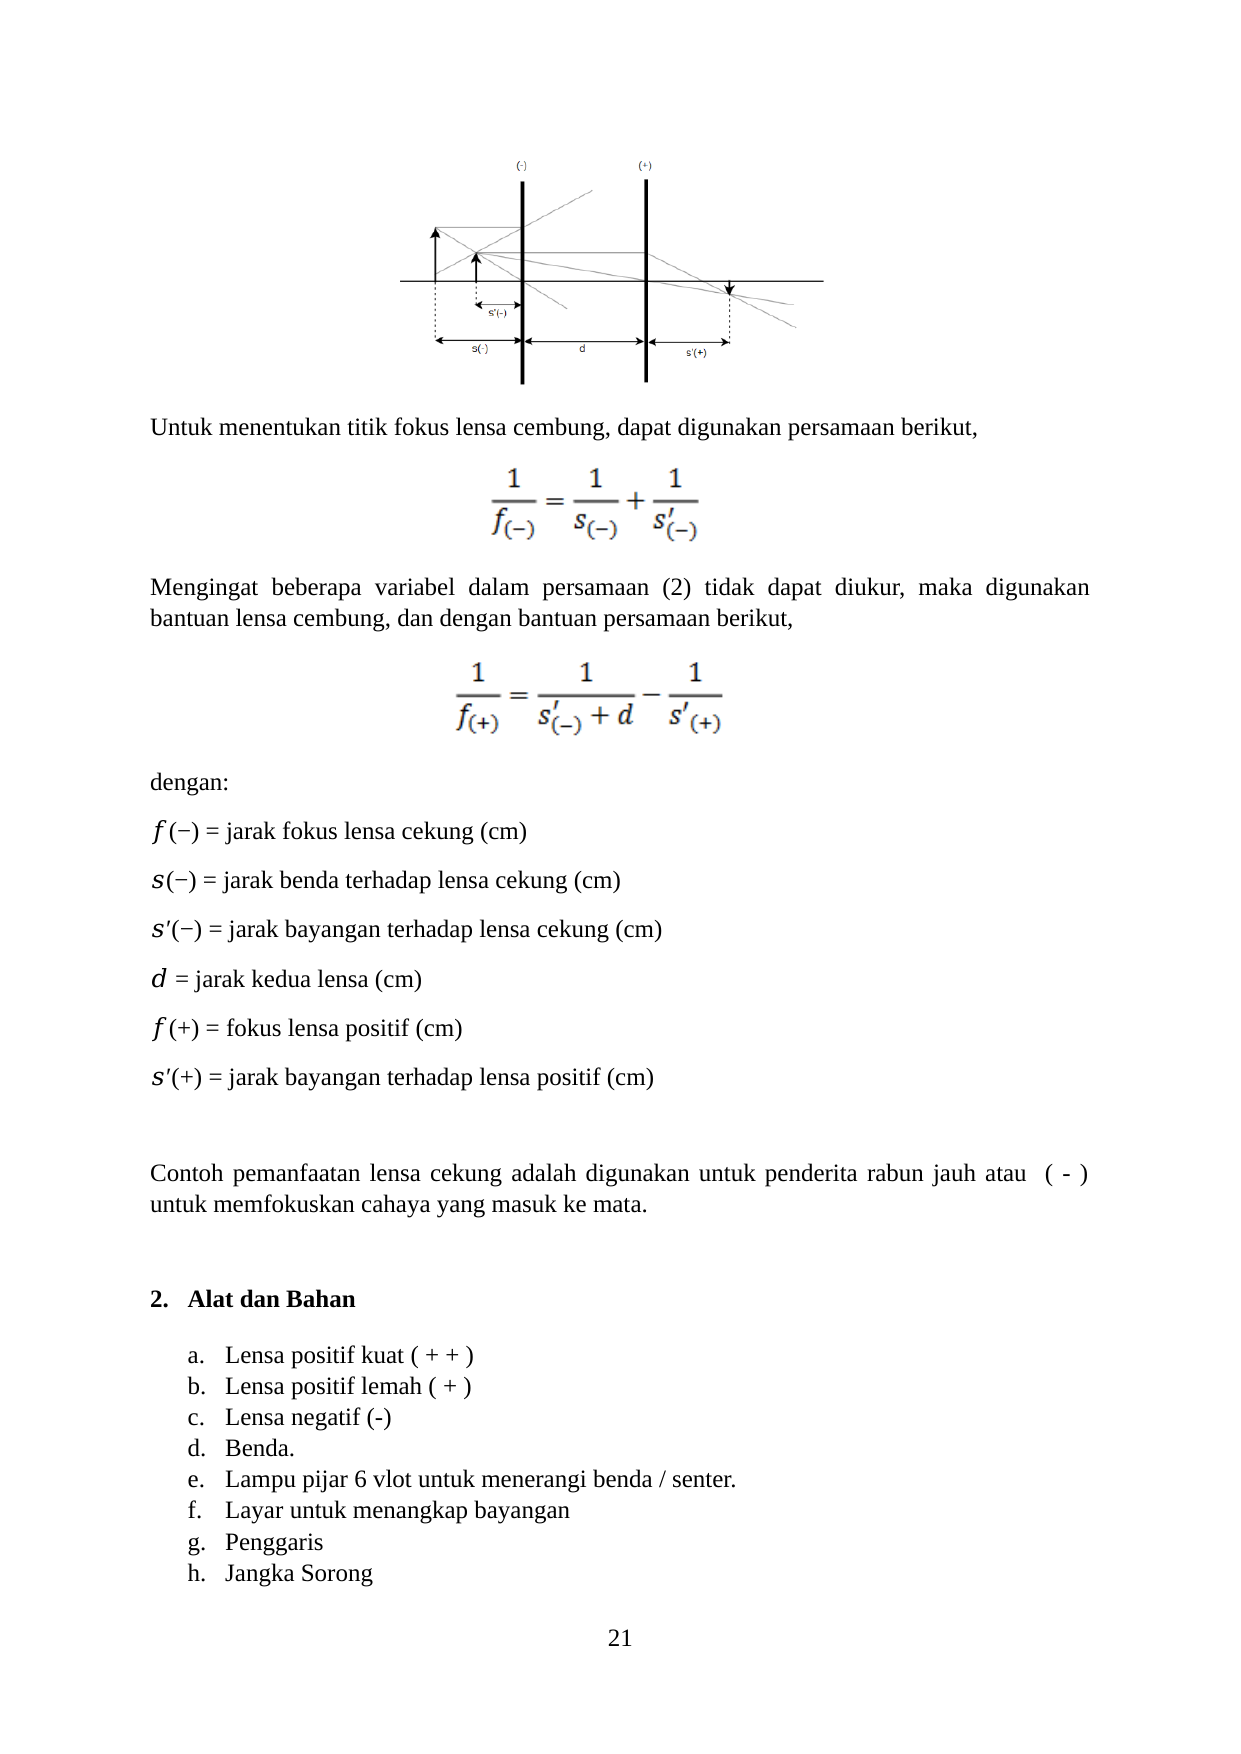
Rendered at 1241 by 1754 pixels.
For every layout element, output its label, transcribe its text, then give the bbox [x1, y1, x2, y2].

list Lensa positif kuat ( + + ) [187, 1340, 1090, 1369]
picture [425, 651, 743, 748]
text 𝑠′(−) = jarak bayangan terhadap lensa cekung (cm) [150, 913, 1090, 943]
text 𝑓(+) = fokus lensa positif (cm) [150, 1012, 1090, 1042]
list Lampu pijar 6 vlot untuk menerangi benda / senter. [187, 1464, 1090, 1493]
text Untuk menentukan titik fokus lensa cembung, dapat digunakan persamaan berikut, [150, 412, 1090, 441]
text 𝑠(−) = jarak benda terhadap lensa cekung (cm) [150, 864, 1090, 894]
text dengan: [150, 767, 1090, 796]
text Contoh pemanfaatan lensa cekung adalah digunakan untuk penderita rabun jauh atau ( - ) untuk memfokuskan cahaya yang masuk ke mata. [150, 1158, 1090, 1218]
list Benda. [187, 1433, 1090, 1462]
text 𝑓(−) = jarak fokus lensa cekung (cm) [150, 814, 1090, 845]
text 𝑑 = jarak kedua lensa (cm) [150, 962, 1090, 992]
picture [462, 459, 724, 554]
list Penggaris [187, 1527, 1090, 1555]
subtitle Alat dan Bahan [150, 1284, 1090, 1313]
list Jangka Sorong [187, 1558, 1090, 1586]
list Lensa positif lemah ( + ) [187, 1371, 1090, 1400]
text Mengingat beberapa variabel dalam persamaan (2) tidak dapat diukur, maka digunakan bantuan lensa cembung, dan dengan bantuan persamaan berikut, [150, 572, 1090, 632]
picture [364, 150, 876, 393]
text 𝑠′(+) = jarak bayangan terhadap lensa positif (cm) [150, 1061, 1090, 1091]
list Lensa negatif (-) [187, 1402, 1090, 1431]
list Layar untuk menangkap bayangan [187, 1496, 1090, 1524]
